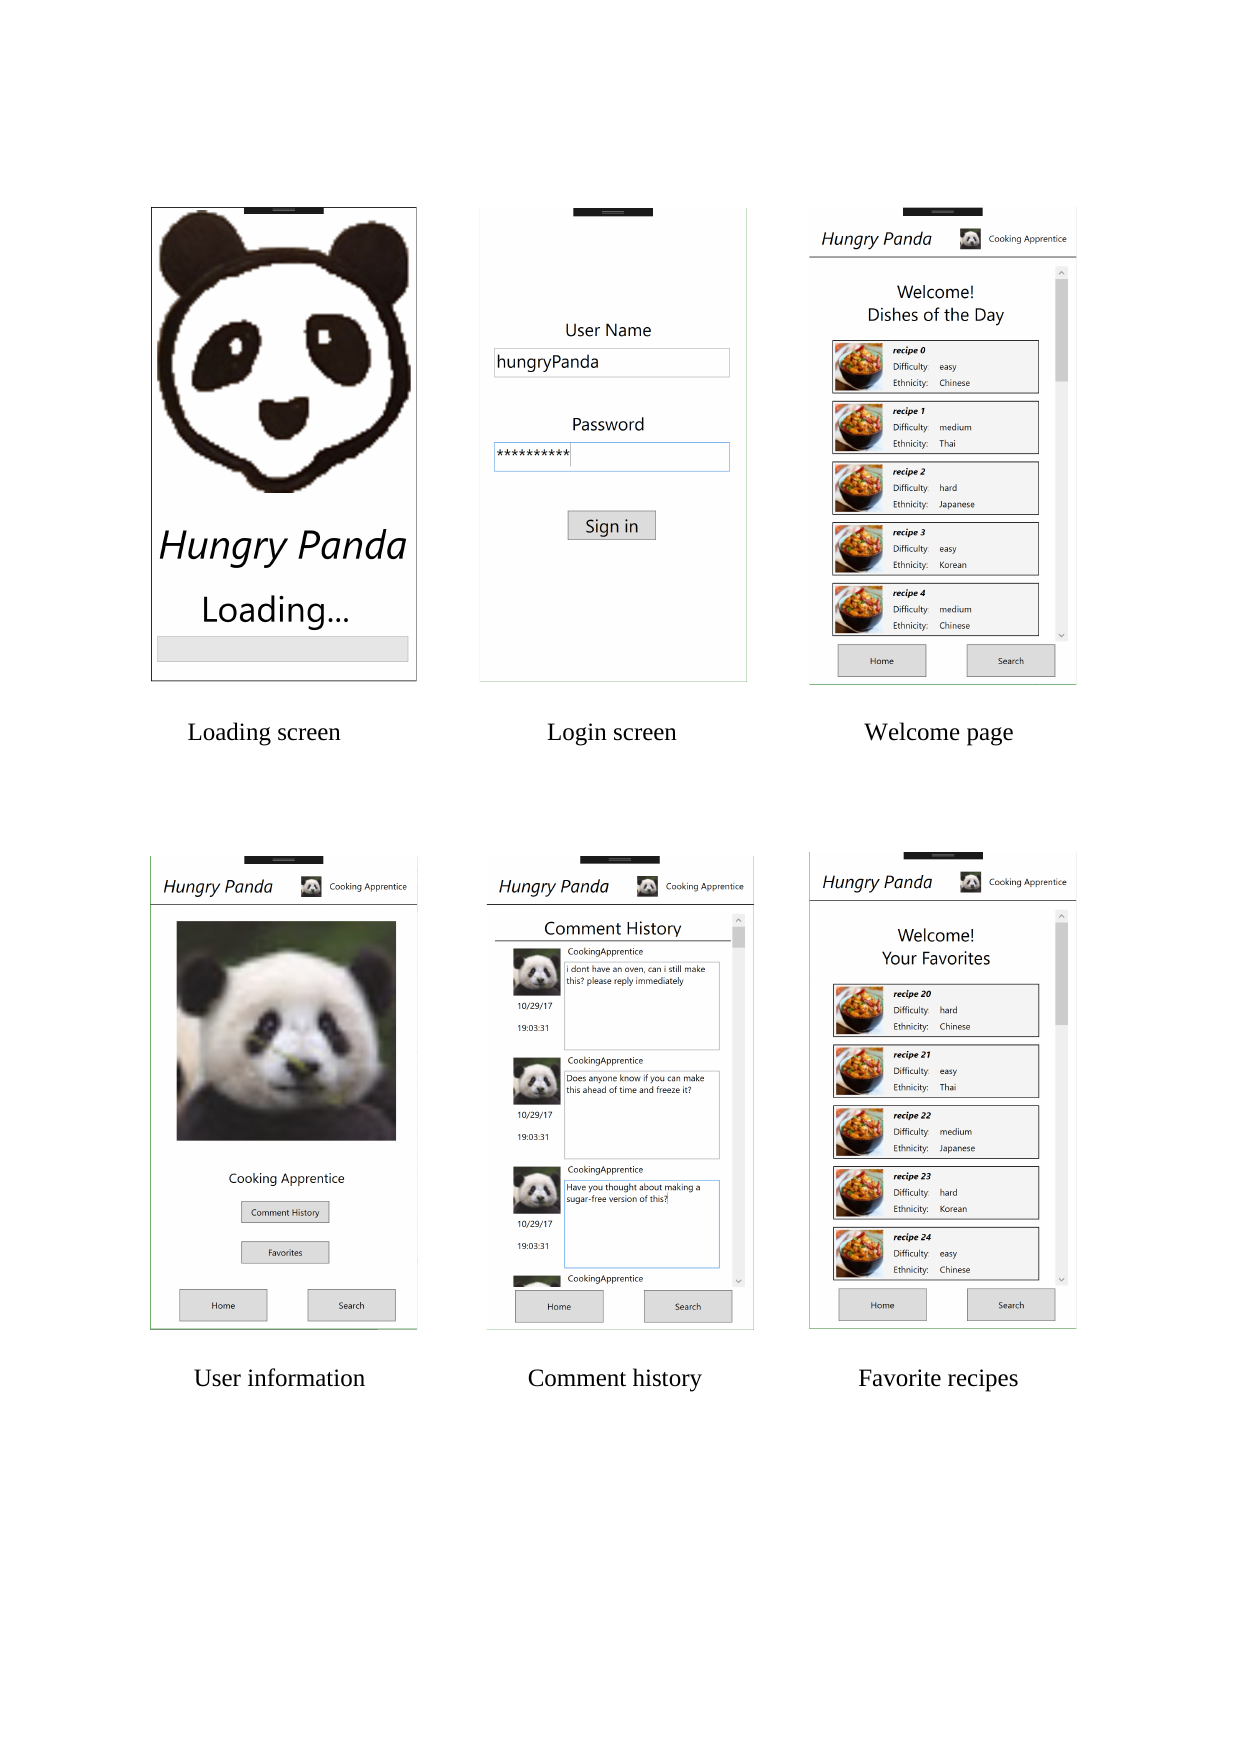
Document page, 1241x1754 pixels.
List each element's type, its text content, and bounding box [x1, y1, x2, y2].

picture [150, 207, 417, 682]
picture [479, 208, 747, 682]
picture [809, 207, 1077, 685]
picture [809, 852, 1077, 1329]
picture [486, 856, 754, 1330]
picture [150, 856, 418, 1330]
